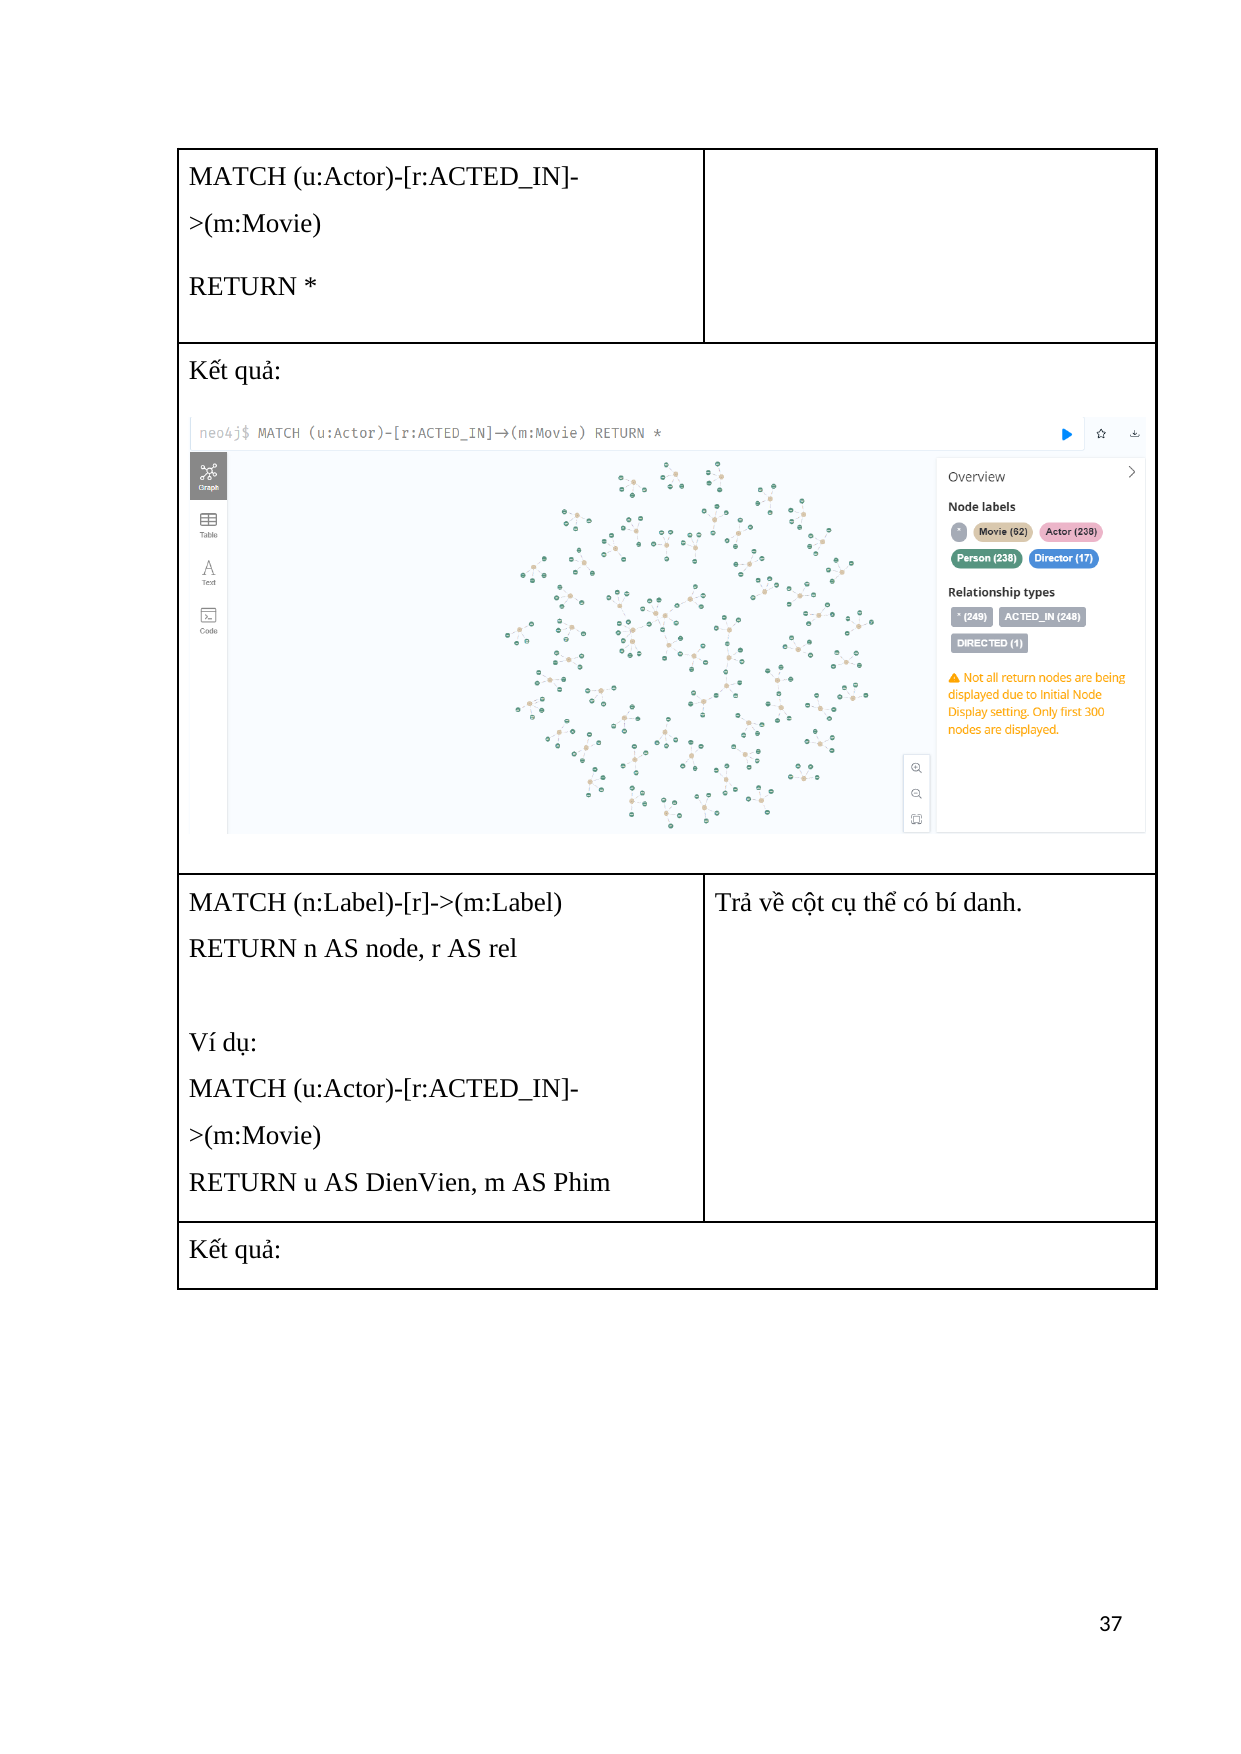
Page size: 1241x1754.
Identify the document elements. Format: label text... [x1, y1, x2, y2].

table_cell Kết quả: [179, 344, 1155, 873]
picture [188, 417, 1146, 834]
table_cell MATCH (n:Label)-[r]->(m:Label) RETURN n AS node, r AS rel Ví dụ: MATCH (u:Actor)-[r:ACTED_IN]->(m:Movie) RETURN u AS DienVien, m AS Phim [179, 875, 703, 1221]
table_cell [179, 150, 703, 342]
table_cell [705, 150, 1155, 342]
table_cell Trả về cột cụ thể có bí danh. [705, 875, 1155, 1221]
table_cell Kết quả: [179, 1223, 1155, 1288]
